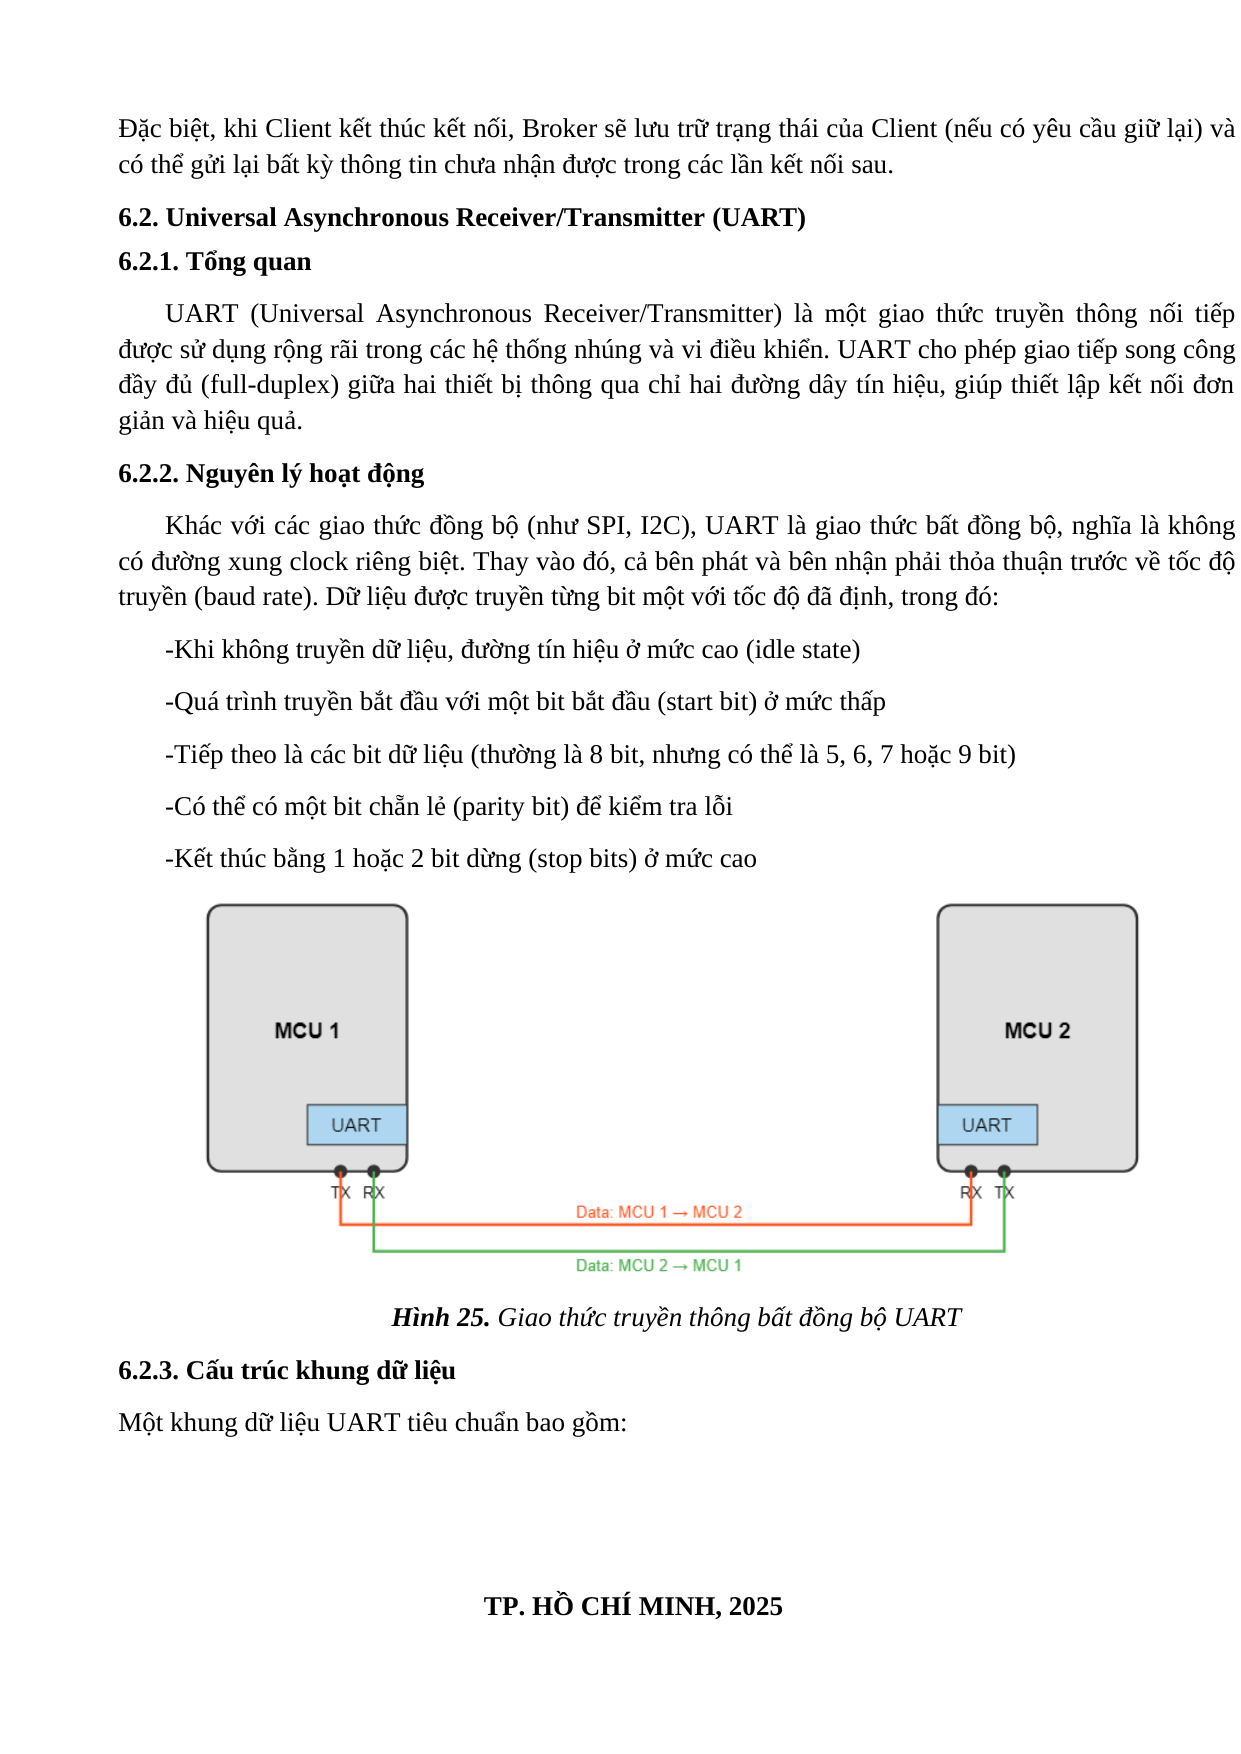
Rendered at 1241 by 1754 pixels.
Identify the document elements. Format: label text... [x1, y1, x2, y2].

text -Kết thúc bằng 1 hoặc 2 bit dừng (stop bits) ở mức cao [118, 842, 1237, 874]
text -Có thể có một bit chẵn lẻ (parity bit) để kiểm tra lỗi [118, 790, 1237, 821]
text -Khi không truyền dữ liệu, đường tín hiệu ở mức cao (idle state) [118, 633, 1237, 664]
picture [190, 895, 1165, 1281]
text 6.2.2. Nguyên lý hoạt động [118, 457, 1237, 488]
text Hình 25. Giao thức truyền thông bất đồng bộ UART [118, 1301, 1237, 1333]
text 6.2.1. Tổng quan [118, 245, 1237, 276]
text UART (Universal Asynchronous Receiver/Transmitter) là một giao thức truyền thông nối tiếp được sử dụng rộng rãi trong các hệ thống nhúng và vi điều khiển. UART cho phép giao tiếp song công đầy đủ (full-duplex) giữa hai thiết bị thông qua chỉ hai đường dây tín hiệu, giúp thiết lập kết nối đơn giản và hiệu quả. [118, 297, 1237, 435]
text Khác với các giao thức đồng bộ (như SPI, I2C), UART là giao thức bất đồng bộ, nghĩa là không có đường xung clock riêng biệt. Thay vào đó, cả bên phát và bên nhận phải thỏa thuận trước về tốc độ truyền (baud rate). Dữ liệu được truyền từng bit một với tốc độ đã định, trong đó: [118, 509, 1237, 612]
text 6.2.3. Cấu trúc khung dữ liệu [118, 1354, 1237, 1385]
text -Quá trình truyền bắt đầu với một bit bắt đầu (start bit) ở mức thấp [118, 685, 1237, 716]
text -Tiếp theo là các bit dữ liệu (thường là 8 bit, nhưng có thể là 5, 6, 7 hoặc 9 bit) [118, 738, 1237, 769]
text Đặc biệt, khi Client kết thúc kết nối, Broker sẽ lưu trữ trạng thái của Client (nếu có yêu cầu giữ lại) và có thể gửi lại bất kỳ thông tin chưa nhận được trong các lần kết nối sau. [118, 112, 1237, 179]
subtitle 6.2. Universal Asynchronous Receiver/Transmitter (UART) [118, 201, 1237, 232]
text Một khung dữ liệu UART tiêu chuẩn bao gồm: [118, 1406, 1237, 1437]
